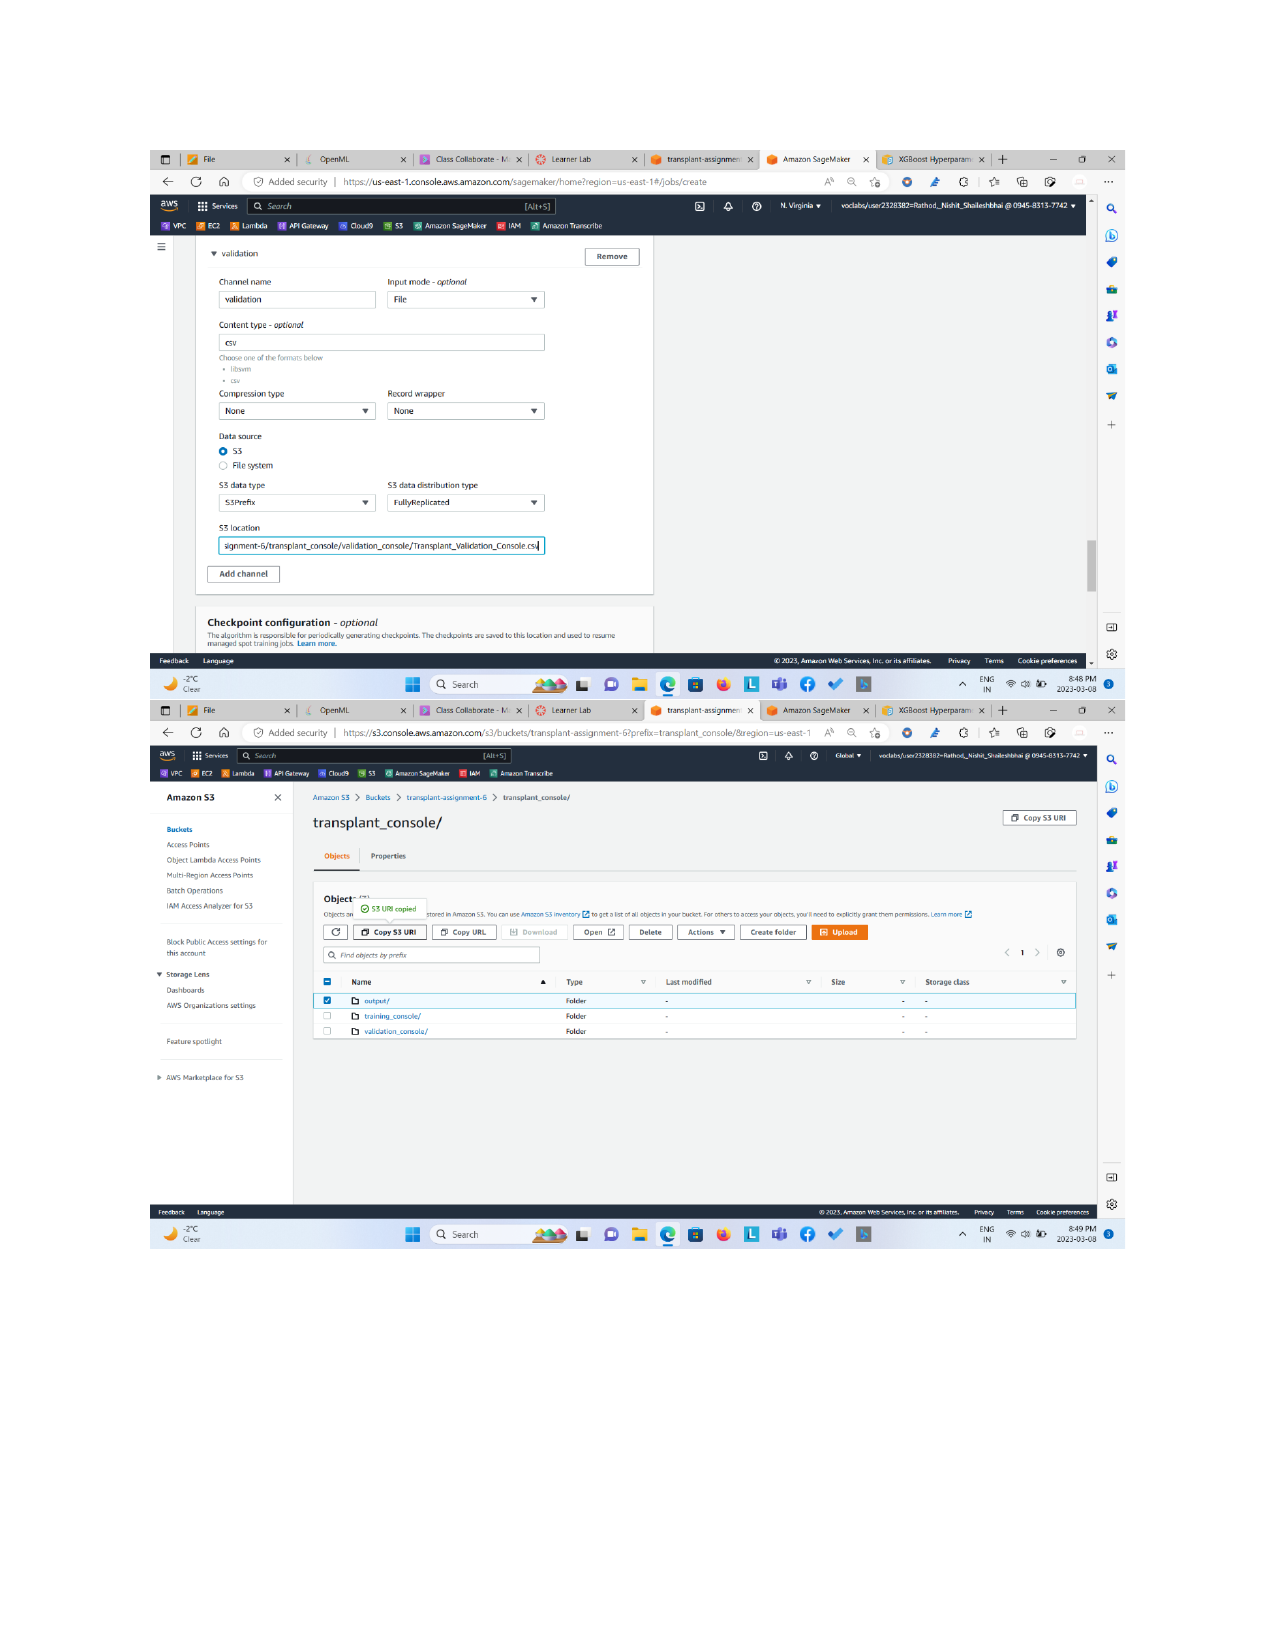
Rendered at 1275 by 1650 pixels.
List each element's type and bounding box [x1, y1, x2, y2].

picture [150, 700, 1125, 1249]
picture [150, 150, 1125, 699]
